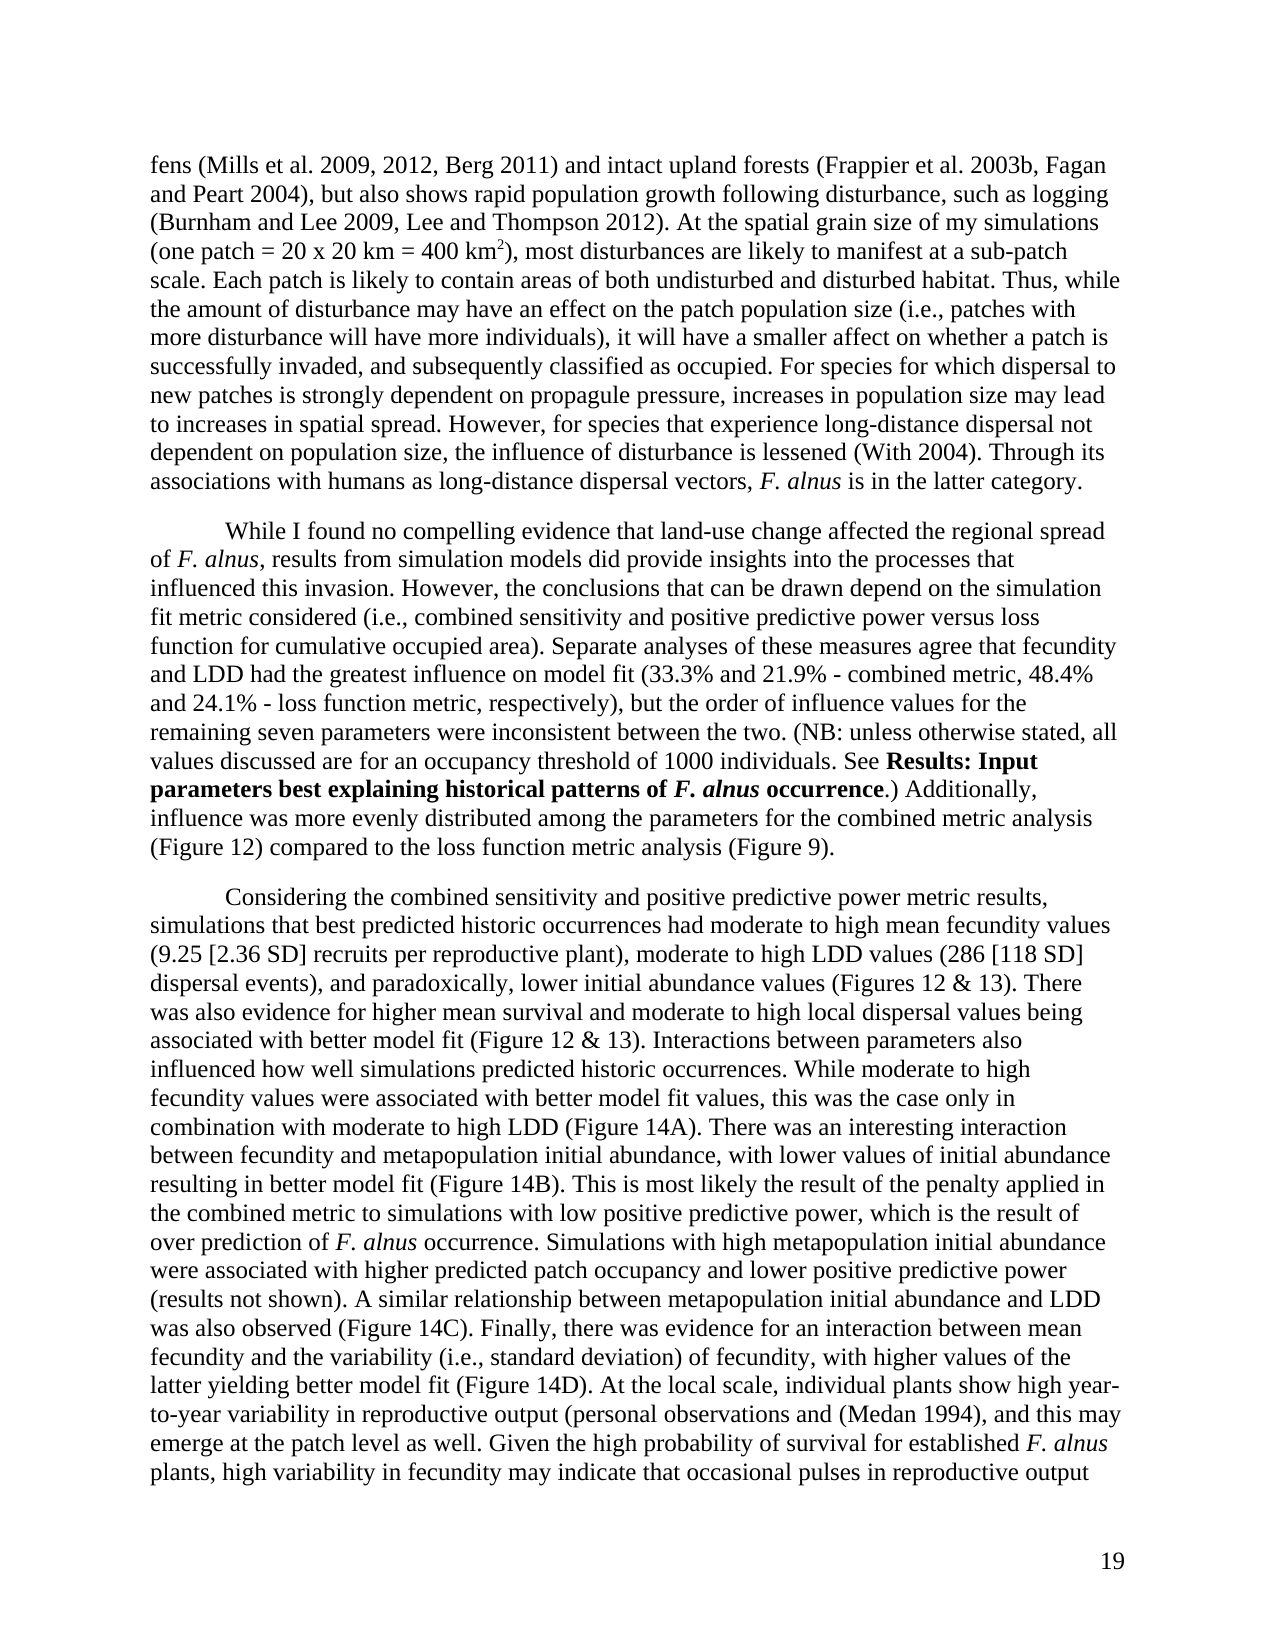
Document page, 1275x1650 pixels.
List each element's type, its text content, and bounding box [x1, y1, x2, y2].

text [150, 150, 1125, 495]
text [150, 882, 1125, 1485]
text While I found no compelling evidence that land-use change affected the regional spread of F. alnus, results from simulation models did provide insights into the processes that influenced this invasion. However, the conclusions that can be drawn depend on the simulation fit metric considered (i.e., combined sensitivity and positive predictive power versus loss function for cumulative occupied area). Separate analyses of these measures agree that fecundity and LDD had the greatest influence on model fit (33.3% and 21.9% - combined metric, 48.4% and 24.1% - loss function metric, respectively), but the order of influence values for the remaining seven parameters were inconsistent between the two. (NB: unless otherwise stated, all values discussed are for an occupancy threshold of 1000 individuals. See Results: Input parameters best explaining historical patterns of F. alnus occurrence.) Additionally, influence was more evenly distributed among the parameters for the combined metric analysis (Figure 12) compared to the loss function metric analysis (Figure 9). [150, 516, 1125, 861]
